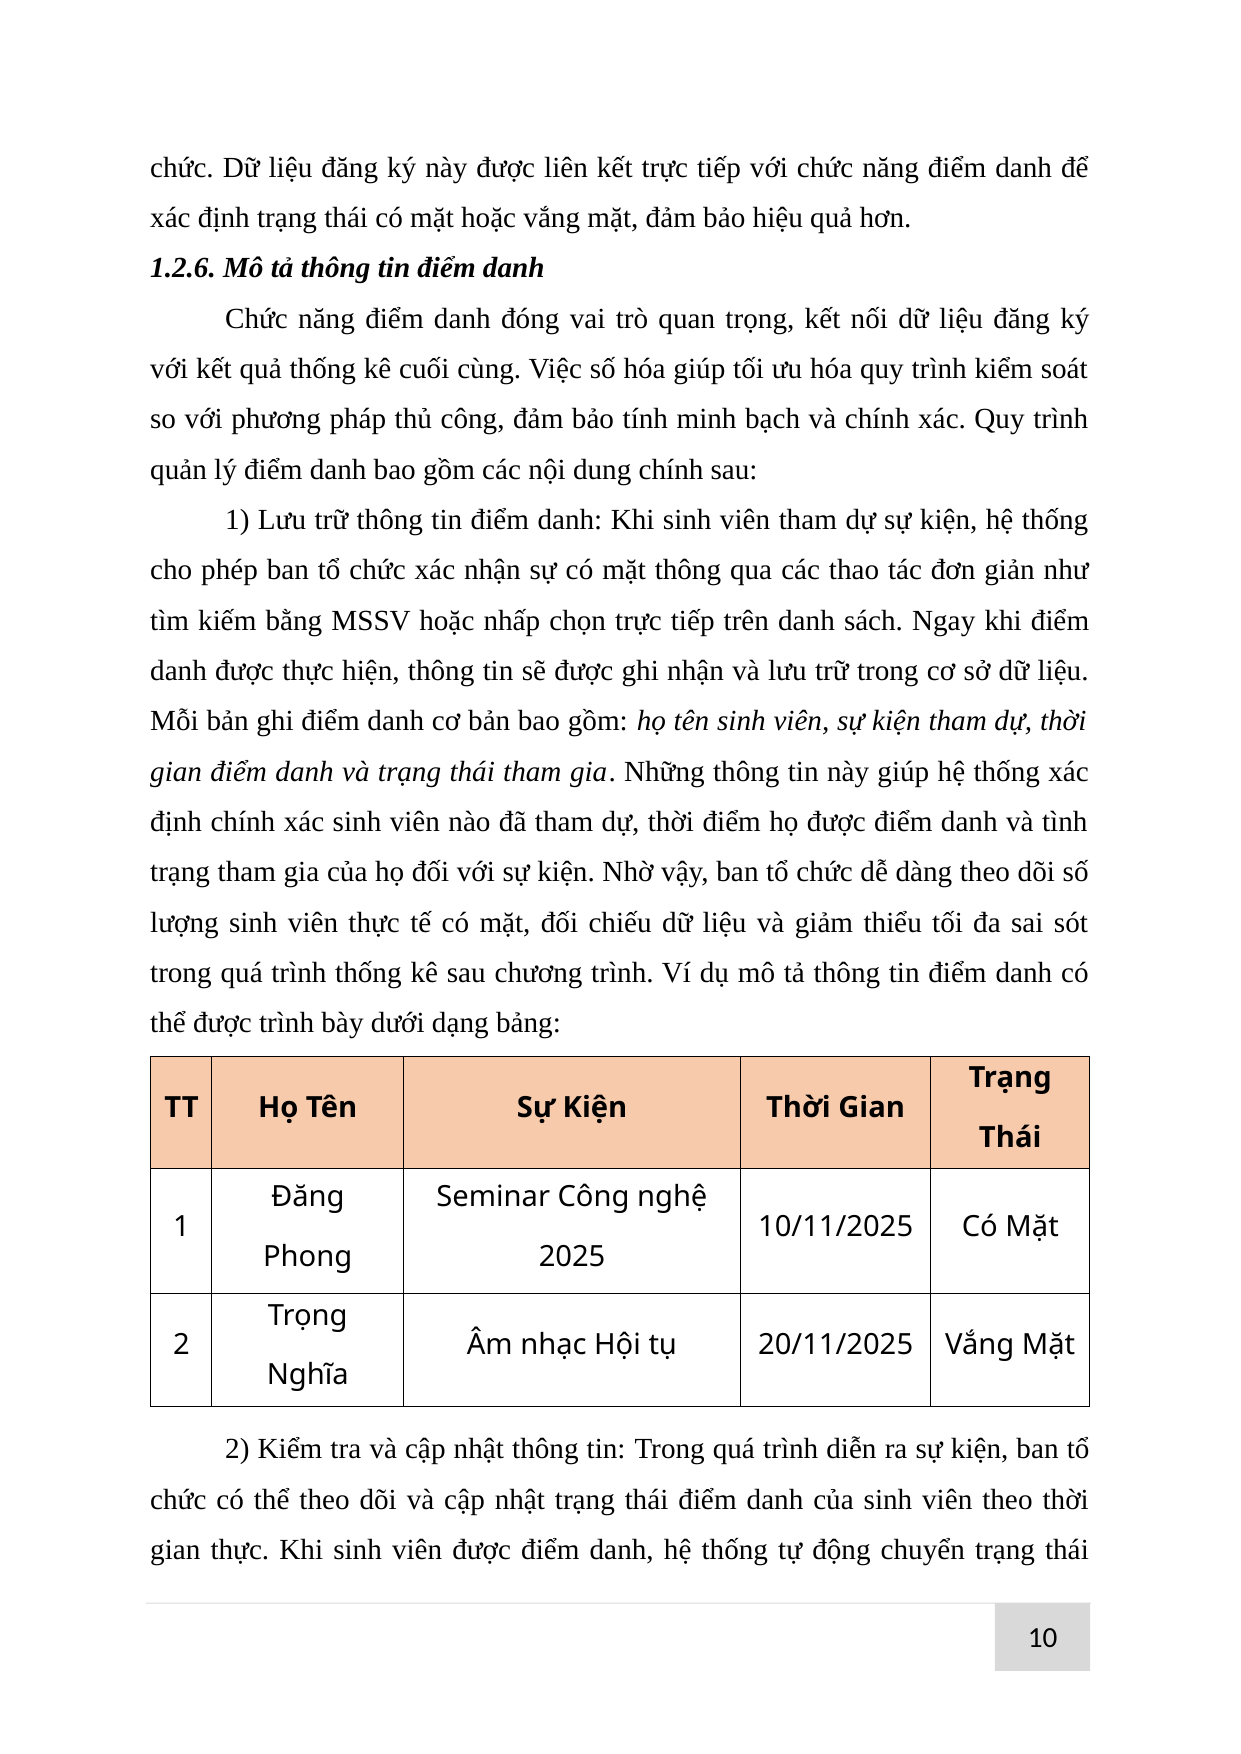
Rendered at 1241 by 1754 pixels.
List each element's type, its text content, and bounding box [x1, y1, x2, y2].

table_header Trạng Thái [931, 1057, 1089, 1168]
table_cell Âm nhạc Hội tụ [404, 1294, 740, 1406]
table_header Sự Kiện [404, 1057, 740, 1168]
table_cell 1 [151, 1169, 211, 1293]
text Chức năng điểm danh đóng vai trò quan trọng, kết nối dữ liệu đăng ký với kết quả thống kê cuối cùng. Việc số hóa giúp tối ưu hóa quy trình kiểm soát so với phương pháp thủ công, đảm bảo tính minh bạch và chính xác. Quy trình quản lý điểm danh bao gồm các nội dung chính sau: [150, 301, 1090, 485]
subtitle 1.2.6. Mô tả thông tin điểm danh [150, 251, 1090, 284]
table_cell Đăng Phong [212, 1169, 403, 1293]
table_cell 20/11/2025 [741, 1294, 930, 1406]
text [150, 1432, 1090, 1566]
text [150, 150, 1090, 234]
table_header Thời Gian [741, 1057, 930, 1168]
table_cell Trọng Nghĩa [212, 1294, 403, 1406]
table_cell Có Mặt [931, 1169, 1089, 1293]
table_header TT [151, 1057, 211, 1168]
table_cell Vắng Mặt [931, 1294, 1089, 1406]
text 1) Lưu trữ thông tin điểm danh: Khi sinh viên tham dự sự kiện, hệ thống cho phép ban tổ chức xác nhận sự có mặt thông qua các thao tác đơn giản như tìm kiếm bằng MSSV hoặc nhấp chọn trực tiếp trên danh sách. Ngay khi điểm danh được thực hiện, thông tin sẽ được ghi nhận và lưu trữ trong cơ sở dữ liệu. Mỗi bản ghi điểm danh cơ bản bao gồm: họ tên sinh viên, sự kiện tham dự, thời gian điểm danh và trạng thái tham gia. Những thông tin này giúp hệ thống xác định chính xác sinh viên nào đã tham dự, thời điểm họ được điểm danh và tình trạng tham gia của họ đối với sự kiện. Nhờ vậy, ban tổ chức dễ dàng theo dõi số lượng sinh viên thực tế có mặt, đối chiếu dữ liệu và giảm thiểu tối đa sai sót trong quá trình thống kê sau chương trình. Ví dụ mô tả thông tin điểm danh có thể được trình bày dưới dạng bảng: [150, 502, 1090, 1039]
table_cell 10/11/2025 [741, 1169, 930, 1293]
table_cell Seminar Công nghệ 2025 [404, 1169, 740, 1293]
table_header Họ Tên [212, 1057, 403, 1168]
table_cell 2 [151, 1294, 211, 1406]
